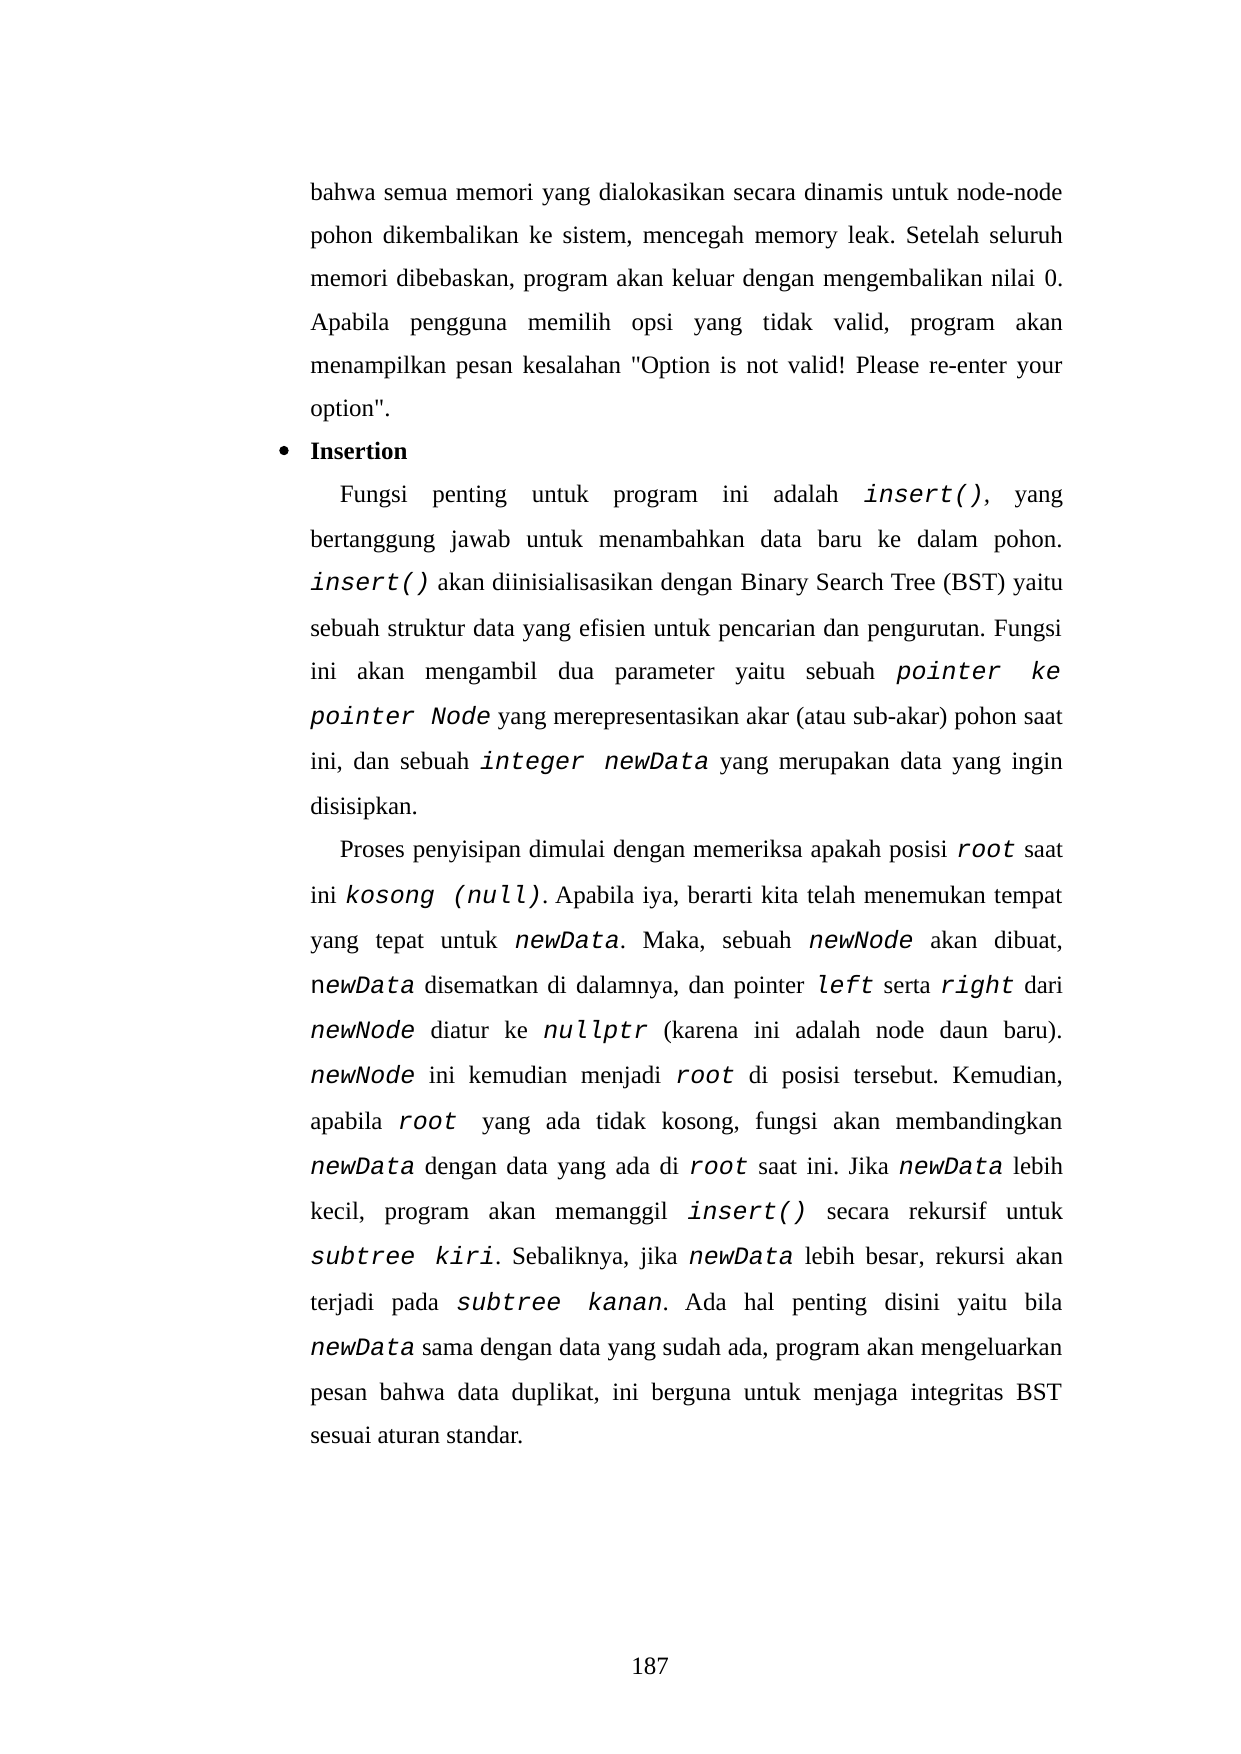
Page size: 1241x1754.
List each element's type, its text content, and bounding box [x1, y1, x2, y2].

list Insertion [279, 436, 1063, 465]
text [310, 177, 1063, 422]
text Proses penyisipan dimulai dengan memeriksa apakah posisi root saat ini kosong (null). Apabila iya, berarti kita telah menemukan tempat yang tepat untuk newData. Maka, sebuah newNode akan dibuat, newData disematkan di dalamnya, dan pointer left serta right dari newNode diatur ke nullptr (karena ini adalah node daun baru). newNode ini kemudian menjadi root di posisi tersebut. Kemudian, apabila root yang ada tidak kosong, fungsi akan membandingkan newData dengan data yang ada di root saat ini. Jika newData lebih kecil, program akan memanggil insert() secara rekursif untuk subtree kiri. Sebaliknya, jika newData lebih besar, rekursi akan terjadi pada subtree kanan. Ada hal penting disini yaitu bila newData sama dengan data yang sudah ada, program akan mengeluarkan pesan bahwa data duplikat, ini berguna untuk menjaga integritas BST sesuai aturan standar. [310, 834, 1063, 1449]
text Fungsi penting untuk program ini adalah insert(), yang bertanggung jawab untuk menambahkan data baru ke dalam pohon. insert() akan diinisialisasikan dengan Binary Search Tree (BST) yaitu sebuah struktur data yang efisien untuk pencarian dan pengurutan. Fungsi ini akan mengambil dua parameter yaitu sebuah pointer ke pointer Node yang merepresentasikan akar (atau sub-akar) pohon saat ini, dan sebuah integer newData yang merupakan data yang ingin disisipkan. [310, 479, 1063, 820]
